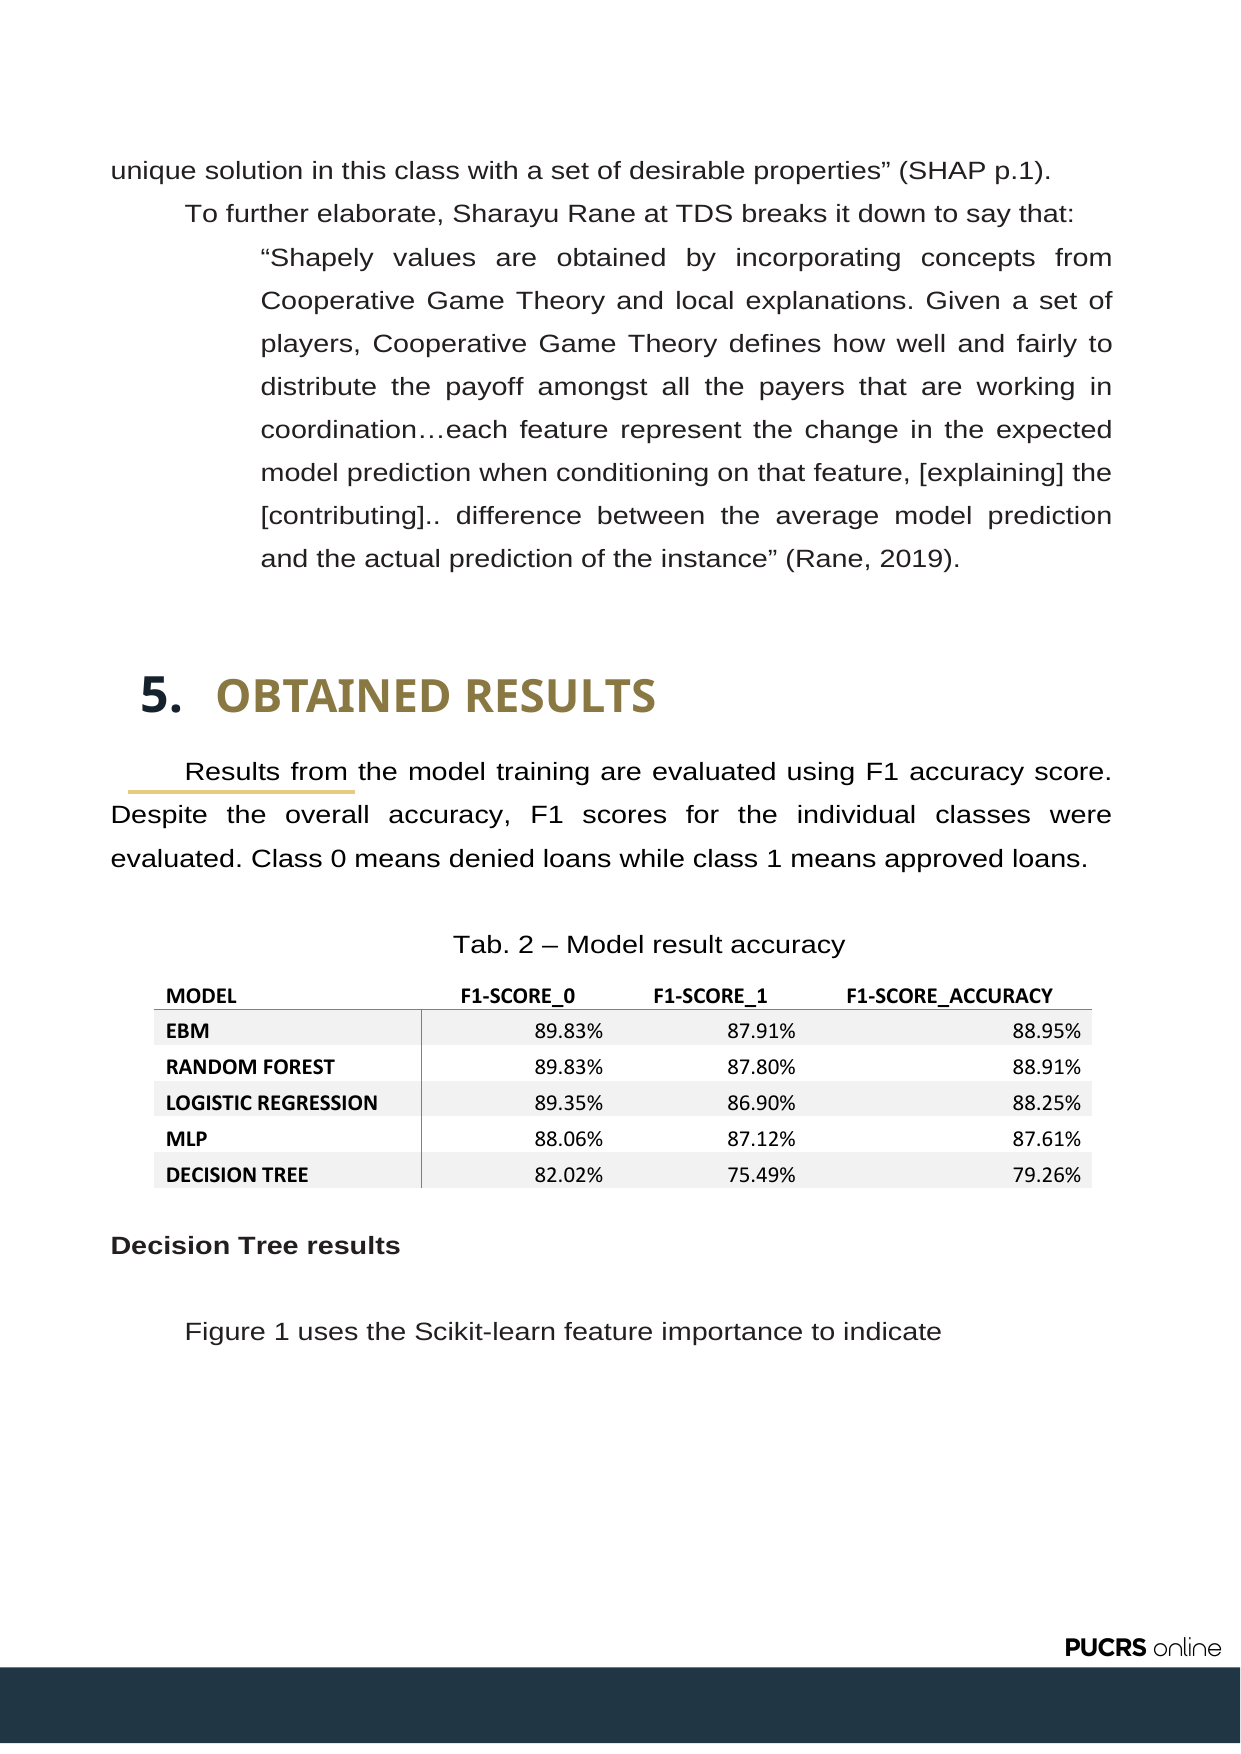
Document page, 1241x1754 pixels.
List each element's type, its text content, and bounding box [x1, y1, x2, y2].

picture [1064, 1636, 1222, 1658]
table_cell 87.61% [807, 1116, 1092, 1152]
table_cell 87.91% [614, 1010, 807, 1045]
text Figure 1 uses the Scikit-learn feature importance to indicate [110, 1317, 1114, 1346]
table_cell 89.35% [422, 1081, 614, 1116]
subtitle OBTAINED RESULTS [140, 659, 819, 727]
text Results from the model training are evaluated using F1 accuracy score. Despite the overall accuracy, F1 scores for the individual classes were evaluated. Class 0 means denied loans while class 1 means approved loans. [110, 757, 1114, 872]
table_cell 88.95% [807, 1010, 1092, 1045]
table_cell 75.49% [614, 1152, 807, 1188]
table_cell 87.80% [614, 1045, 807, 1081]
table_cell 79.26% [807, 1152, 1092, 1188]
text “Shapely values are obtained by incorporating concepts from Cooperative Game Theory and local explanations. Given a set of players, Cooperative Game Theory defines how well and fairly to distribute the payoff amongst all the payers that are working in coordination…each feature represent the change in the expected model prediction when conditioning on that feature, [explaining] the [contributing].. difference between the average model prediction and the actual prediction of the instance” (Rane, 2019). [260, 242, 1114, 573]
table_header model [154, 973, 421, 1009]
table_cell 88.91% [807, 1045, 1092, 1081]
table_cell 88.25% [807, 1081, 1092, 1116]
table_header f1-score_0 [421, 973, 614, 1009]
table_header f1-score_1 [614, 973, 807, 1009]
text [110, 156, 1114, 185]
table_header f1-score_accuracy [807, 973, 1092, 1009]
table_cell Decision Tree [154, 1152, 421, 1188]
text Decision Tree results [110, 1231, 1114, 1260]
table_cell 82.02% [422, 1152, 614, 1188]
table_cell MLP [154, 1116, 421, 1152]
table_cell Logistic Regression [154, 1081, 421, 1116]
table_cell 87.12% [614, 1116, 807, 1152]
table_cell 89.83% [422, 1045, 614, 1081]
table_cell 86.90% [614, 1081, 807, 1116]
text Tab. 2 – Model result accuracy [110, 930, 1114, 959]
table_cell 89.83% [422, 1010, 614, 1045]
table_cell Random Forest [154, 1045, 421, 1081]
text To further elaborate, Sharayu Rane at TDS breaks it down to say that: [110, 199, 1114, 228]
table_cell EBM [154, 1010, 421, 1045]
table_cell 88.06% [422, 1116, 614, 1152]
